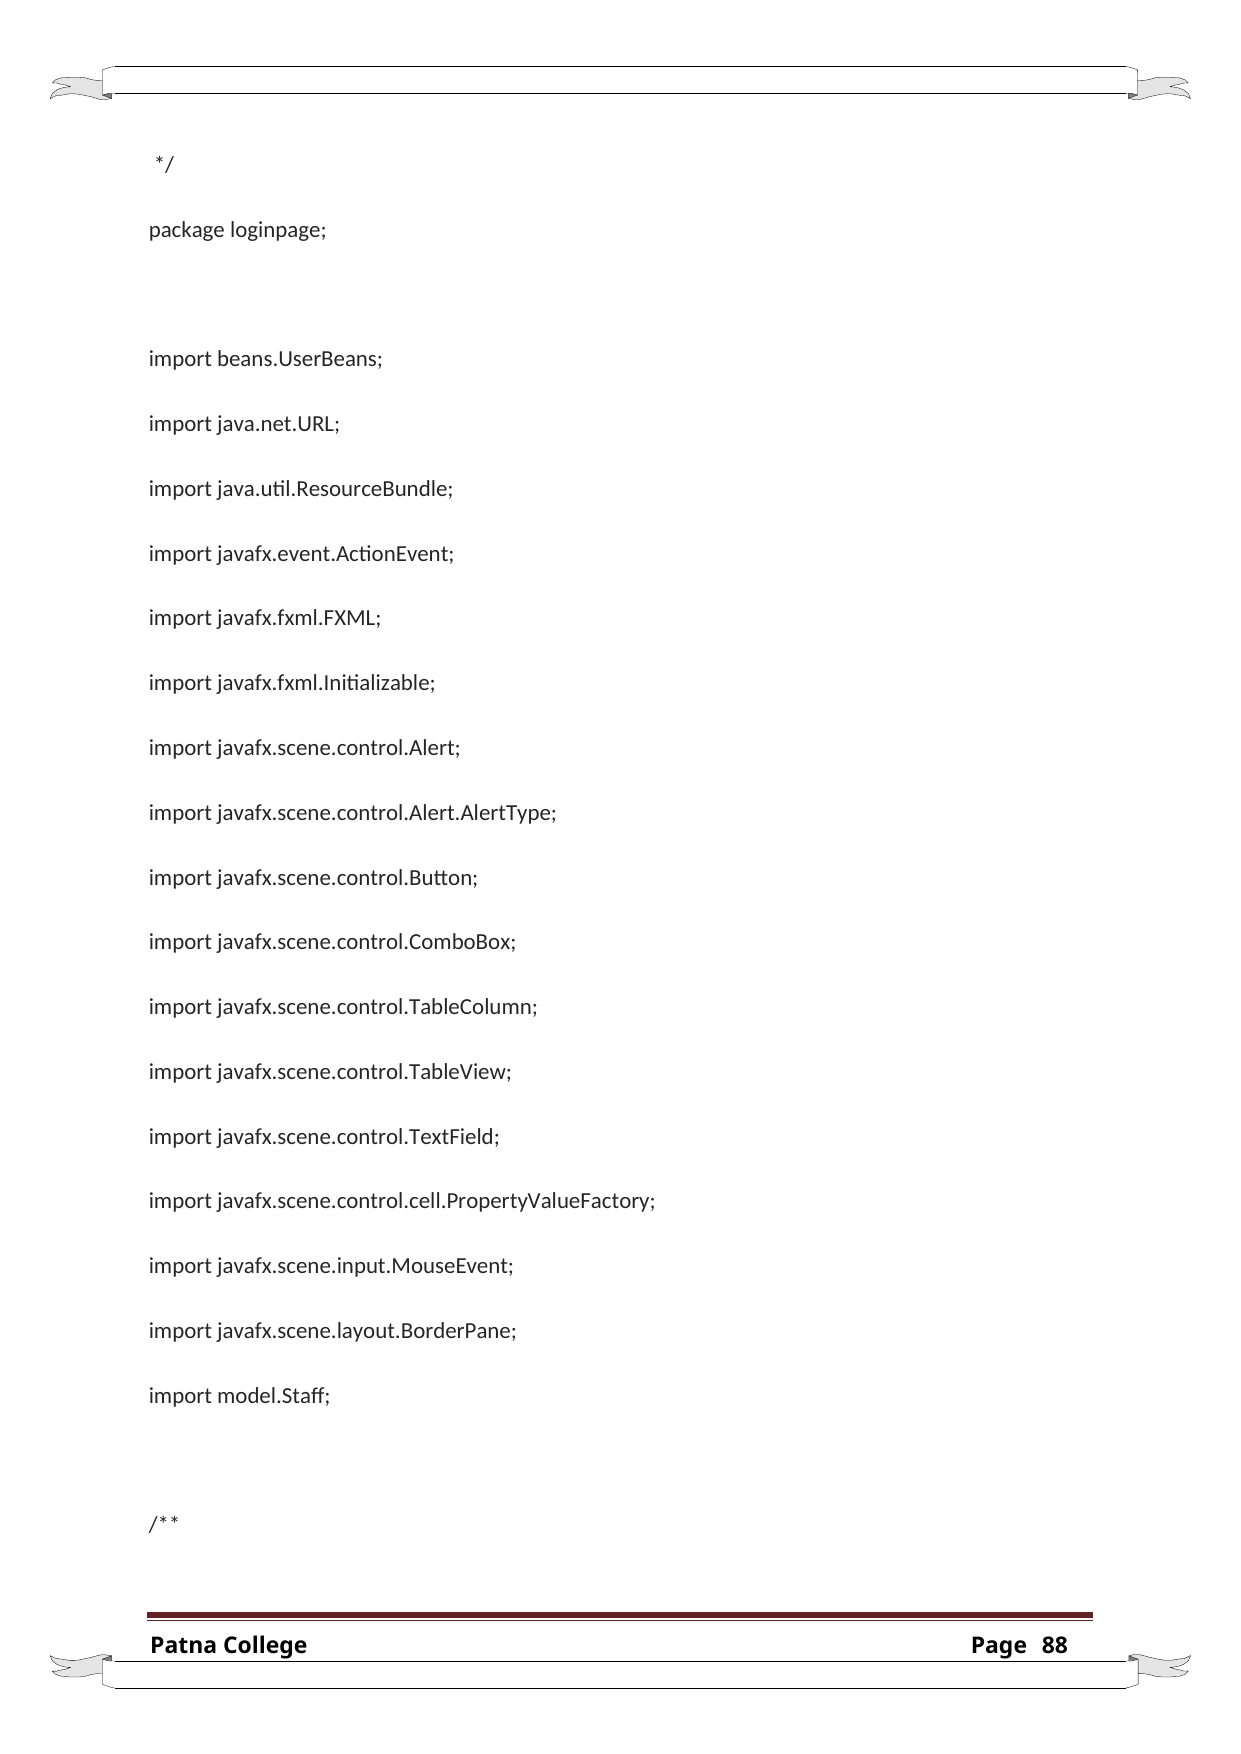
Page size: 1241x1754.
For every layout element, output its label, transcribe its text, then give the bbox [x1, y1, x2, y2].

text import javafx.scene.control.Button; [148, 863, 1090, 891]
text import javafx.fxml.Initializable; [148, 668, 1090, 696]
text import beans.UserBeans; [148, 344, 1090, 372]
text */ [148, 150, 1090, 178]
text import javafx.scene.layout.BorderPane; [148, 1316, 1090, 1344]
text /** [148, 1511, 1090, 1539]
text import javafx.scene.control.cell.PropertyValueFactory; [148, 1187, 1090, 1215]
text import javafx.scene.input.MouseEvent; [148, 1251, 1090, 1279]
text import javafx.scene.control.Alert; [148, 733, 1090, 761]
text import java.net.URL; [148, 409, 1090, 437]
text import javafx.scene.control.Alert.AlertType; [148, 798, 1090, 826]
text import javafx.scene.control.TableView; [148, 1057, 1090, 1085]
text import javafx.fxml.FXML; [148, 603, 1090, 632]
text import javafx.scene.control.ComboBox; [148, 927, 1090, 956]
text import javafx.event.ActionEvent; [148, 539, 1090, 567]
text import model.Staff; [148, 1381, 1090, 1409]
text package loginpage; [148, 215, 1090, 243]
text import javafx.scene.control.TextField; [148, 1122, 1090, 1150]
text import javafx.scene.control.TableColumn; [148, 992, 1090, 1020]
text import java.util.ResourceBundle; [148, 474, 1090, 502]
